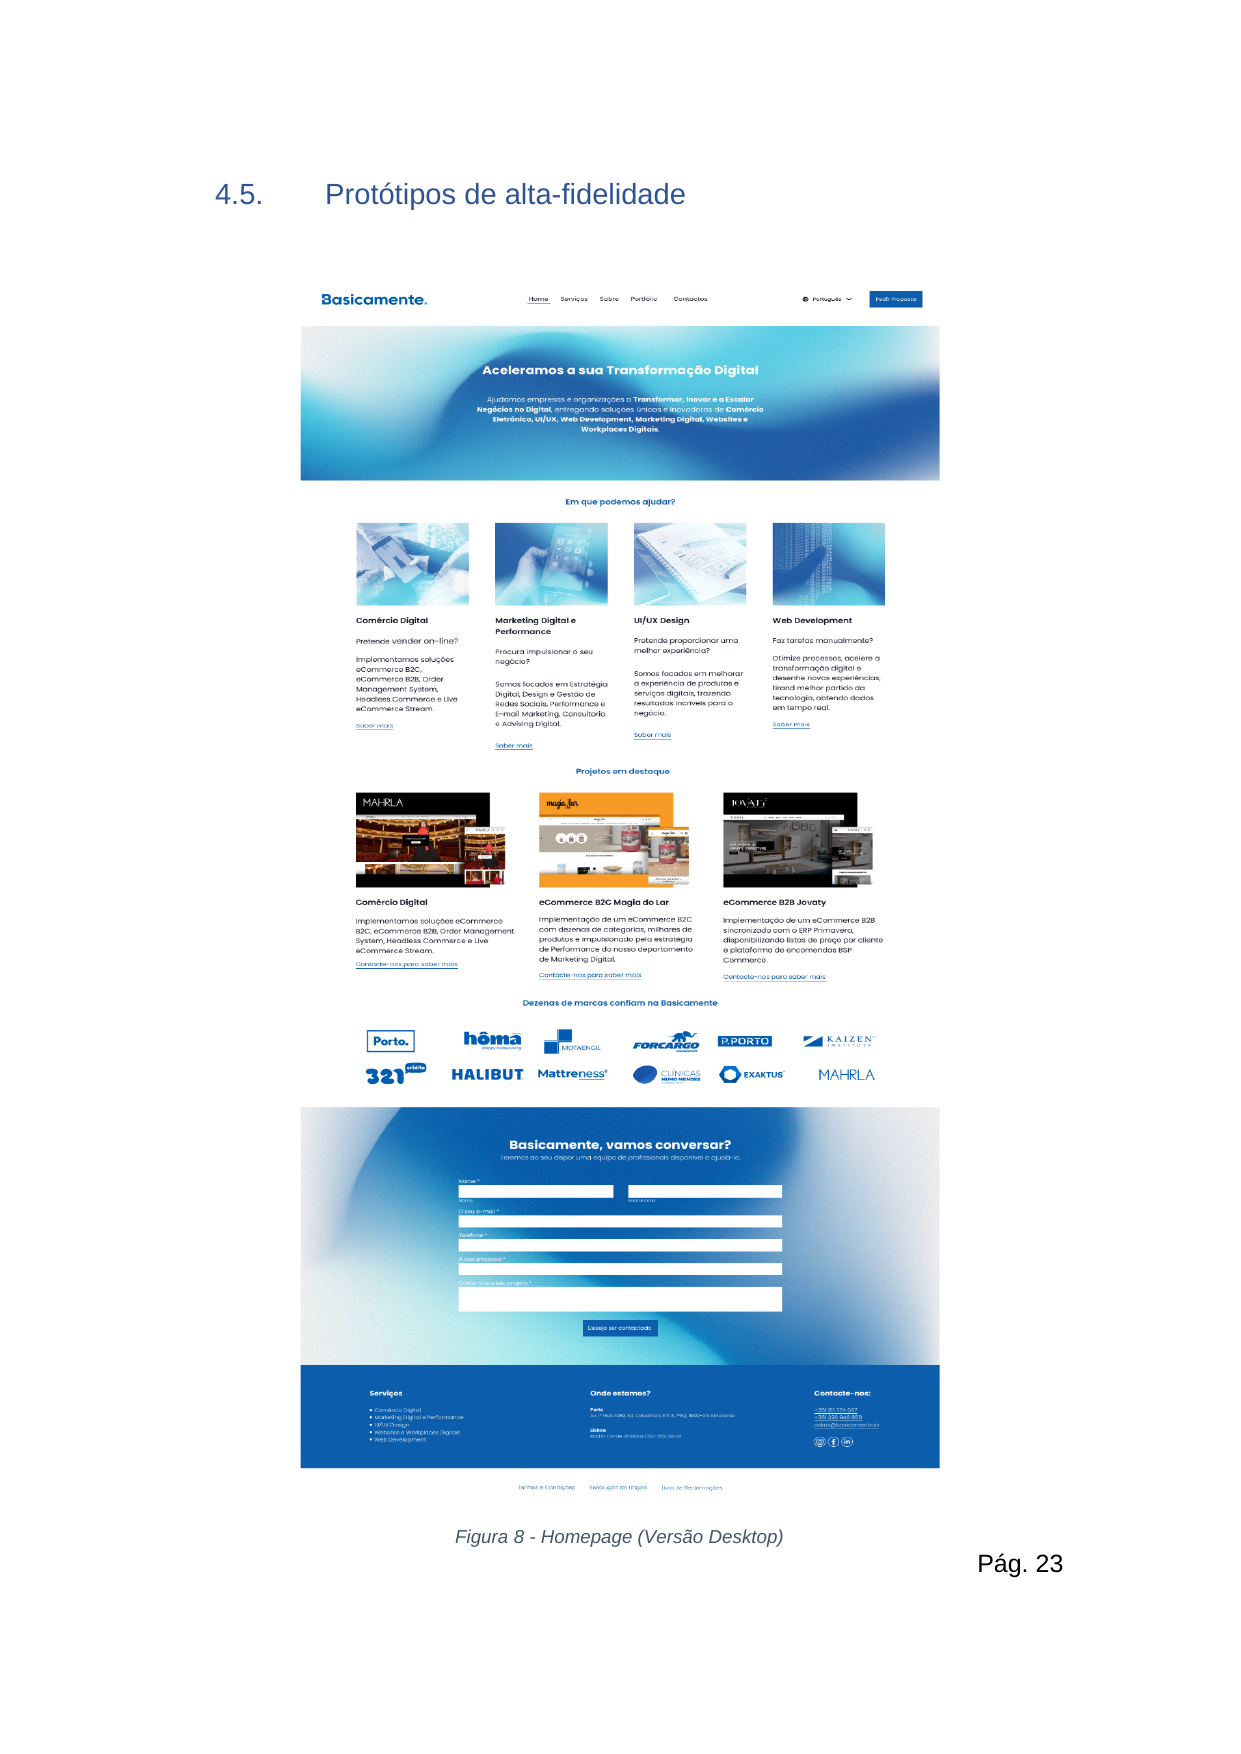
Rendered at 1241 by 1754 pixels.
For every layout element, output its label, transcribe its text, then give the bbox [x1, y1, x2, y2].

picture [300, 275, 940, 1507]
subtitle Protótipos de alta-fidelidade [215, 177, 1063, 211]
